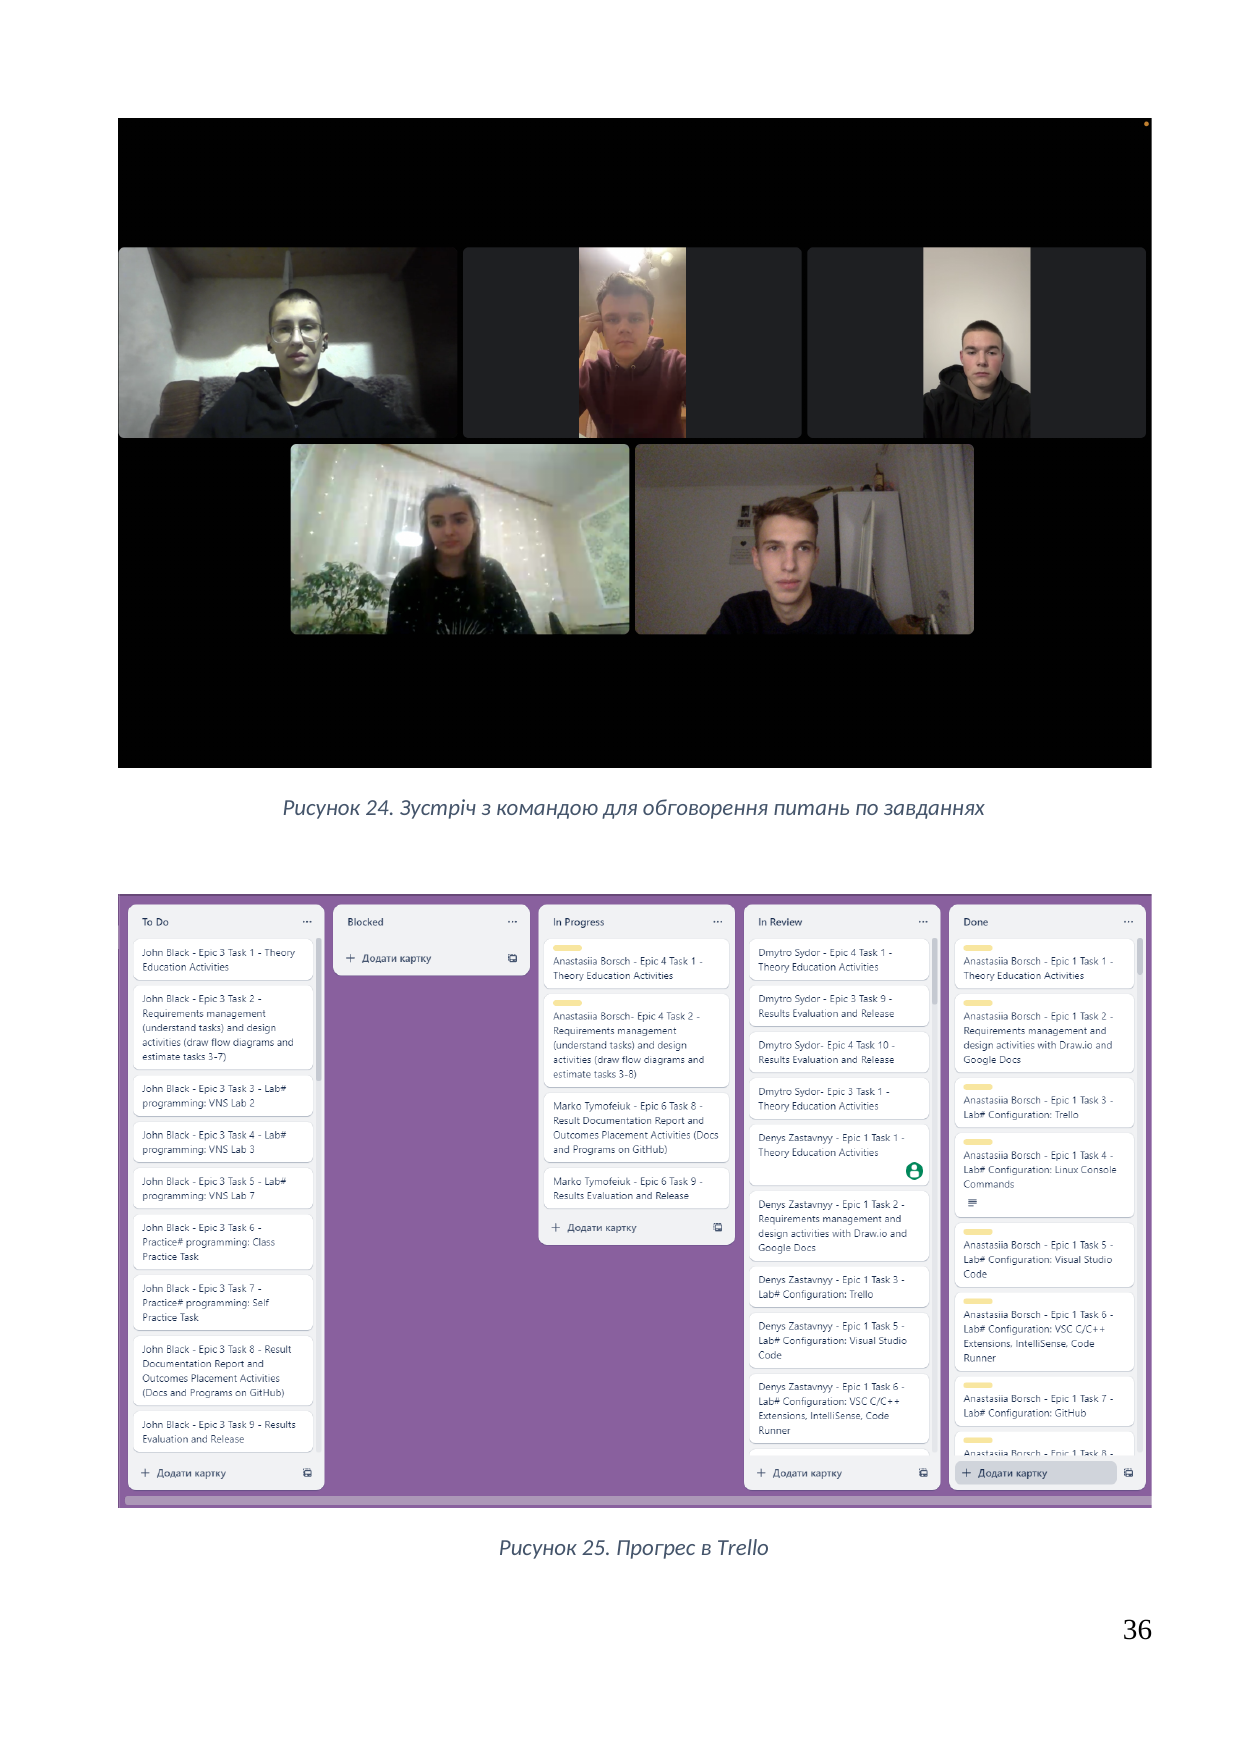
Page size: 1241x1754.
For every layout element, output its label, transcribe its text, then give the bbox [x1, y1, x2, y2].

text Рисунок 25. Прогрес в Trello [118, 1533, 1152, 1561]
picture [118, 118, 1152, 768]
picture [118, 894, 1152, 1508]
text Рисунок 24. Зустріч з командою для обговорення питань по завданнях [118, 793, 1152, 821]
